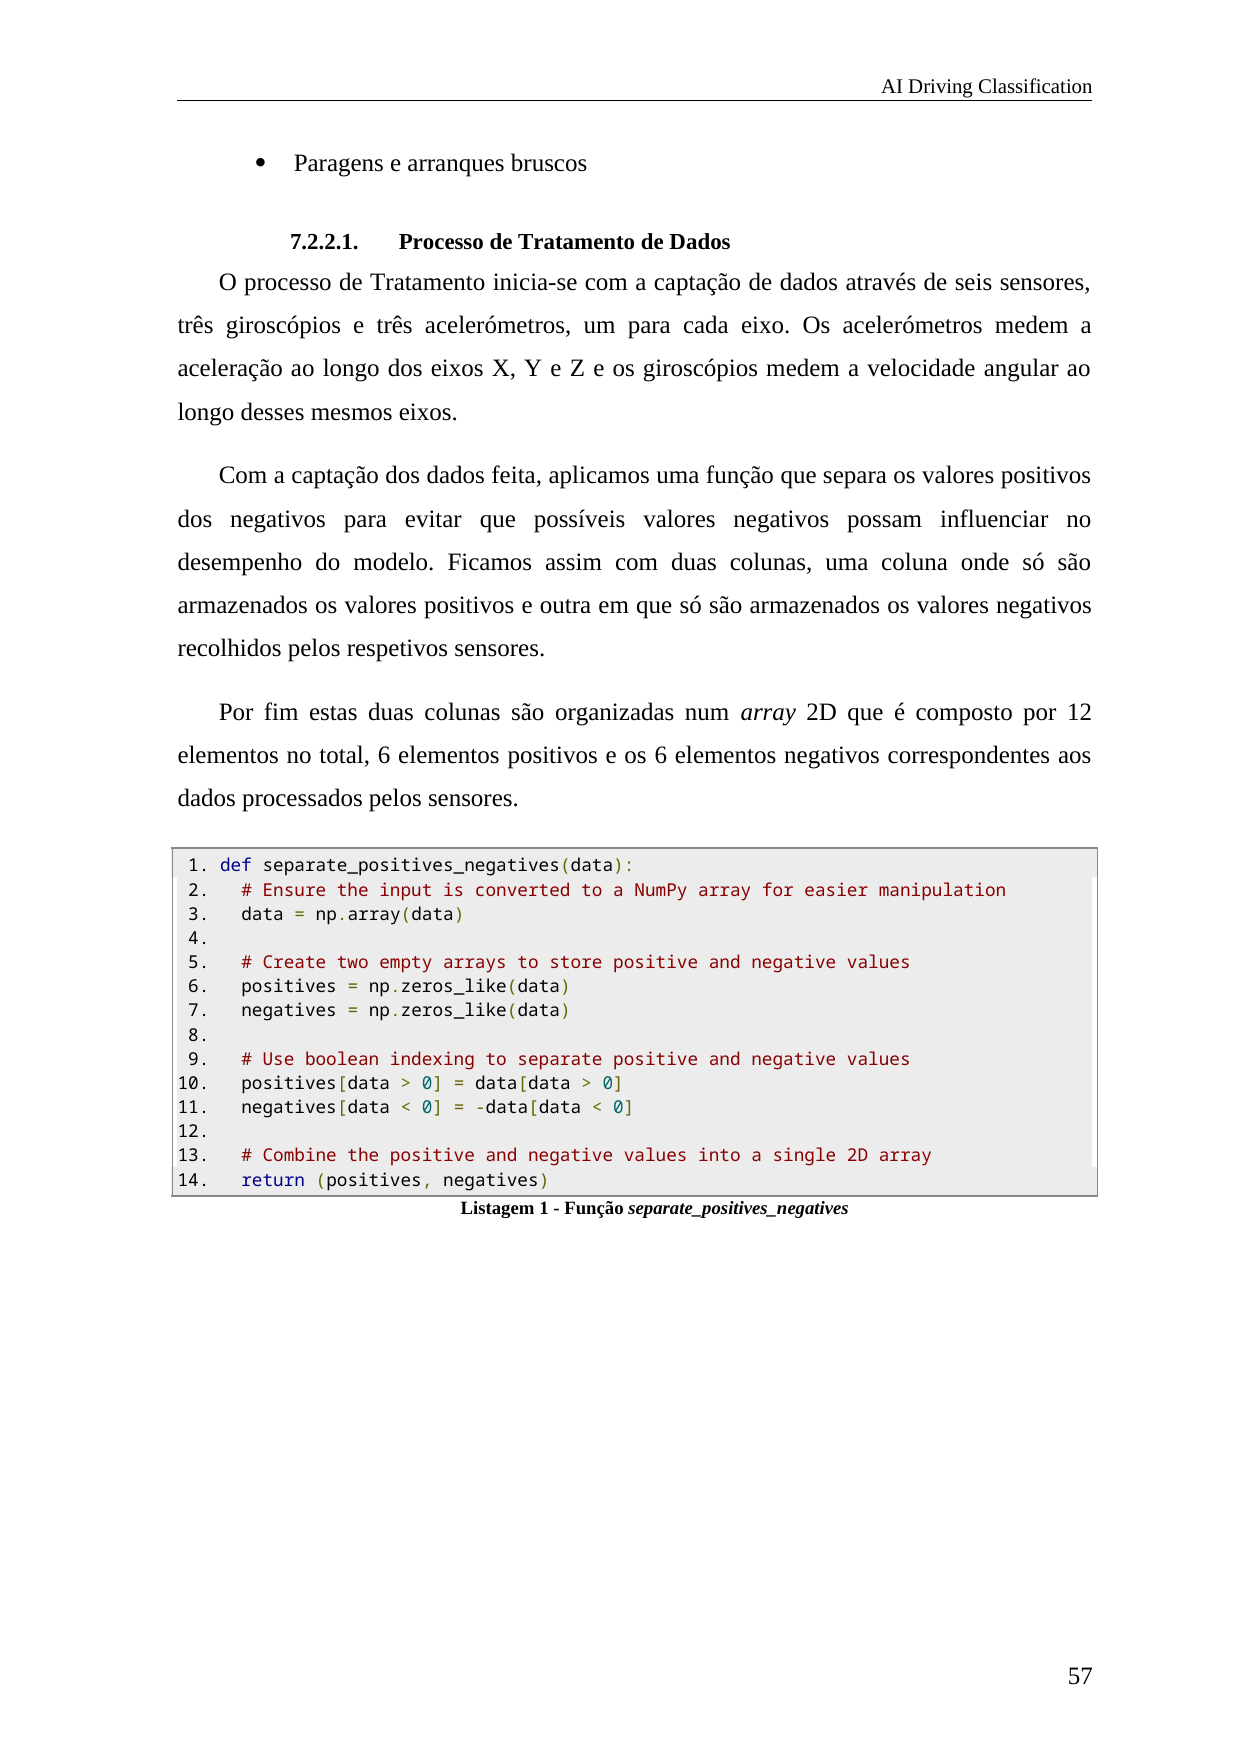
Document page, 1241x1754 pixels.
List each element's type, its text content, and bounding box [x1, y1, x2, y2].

text 9. # Use boolean indexing to separate positive and negative values [177, 1046, 1092, 1070]
text 4. [177, 925, 1092, 949]
text 1. def separate_positives_negatives(data): [173, 849, 1097, 877]
list Paragens e arranques bruscos [256, 148, 1092, 176]
text 2. # Ensure the input is converted to a NumPy array for easier manipulation [177, 877, 1092, 901]
text 6. positives = np.zeros_like(data) [177, 974, 1092, 998]
text 7. negatives = np.zeros_like(data) [177, 998, 1092, 1022]
text Listagem 1 - Função separate_positives_negatives [177, 1197, 1092, 1218]
text 5. # Create two empty arrays to store positive and negative values [177, 949, 1092, 974]
text 11. negatives[data < 0] = -data[data < 0] [177, 1094, 1092, 1119]
text 14. return (positives, negatives) [173, 1161, 1097, 1195]
text Com a captação dos dados feita, aplicamos uma função que separa os valores positivos dos negativos para evitar que possíveis valores negativos possam influenciar no desempenho do modelo. Ficamos assim com duas colunas, uma coluna onde só são armazenados os valores positivos e outra em que só são armazenados os valores negativos recolhidos pelos respetivos sensores. [177, 461, 1092, 662]
text 13. # Combine the positive and negative values into a single 2D array [177, 1143, 1092, 1161]
text 10. positives[data > 0] = data[data > 0] [177, 1070, 1092, 1094]
text 8. [177, 1022, 1092, 1046]
text O processo de Tratamento inicia-se com a captação de dados através de seis sensores, três giroscópios e três acelerómetros, um para cada eixo. Os acelerómetros medem a aceleração ao longo dos eixos X, Y e Z e os giroscópios medem a velocidade angular ao longo desses mesmos eixos. [177, 267, 1092, 425]
text 3. data = np.array(data) [177, 901, 1092, 925]
text 12. [177, 1119, 1092, 1143]
text Por fim estas duas colunas são organizadas num array 2D que é composto por 12 elementos no total, 6 elementos positivos e os 6 elementos negativos correspondentes aos dados processados pelos sensores. [177, 697, 1092, 812]
subtitle Processo de Tratamento de Dados [290, 228, 1092, 255]
